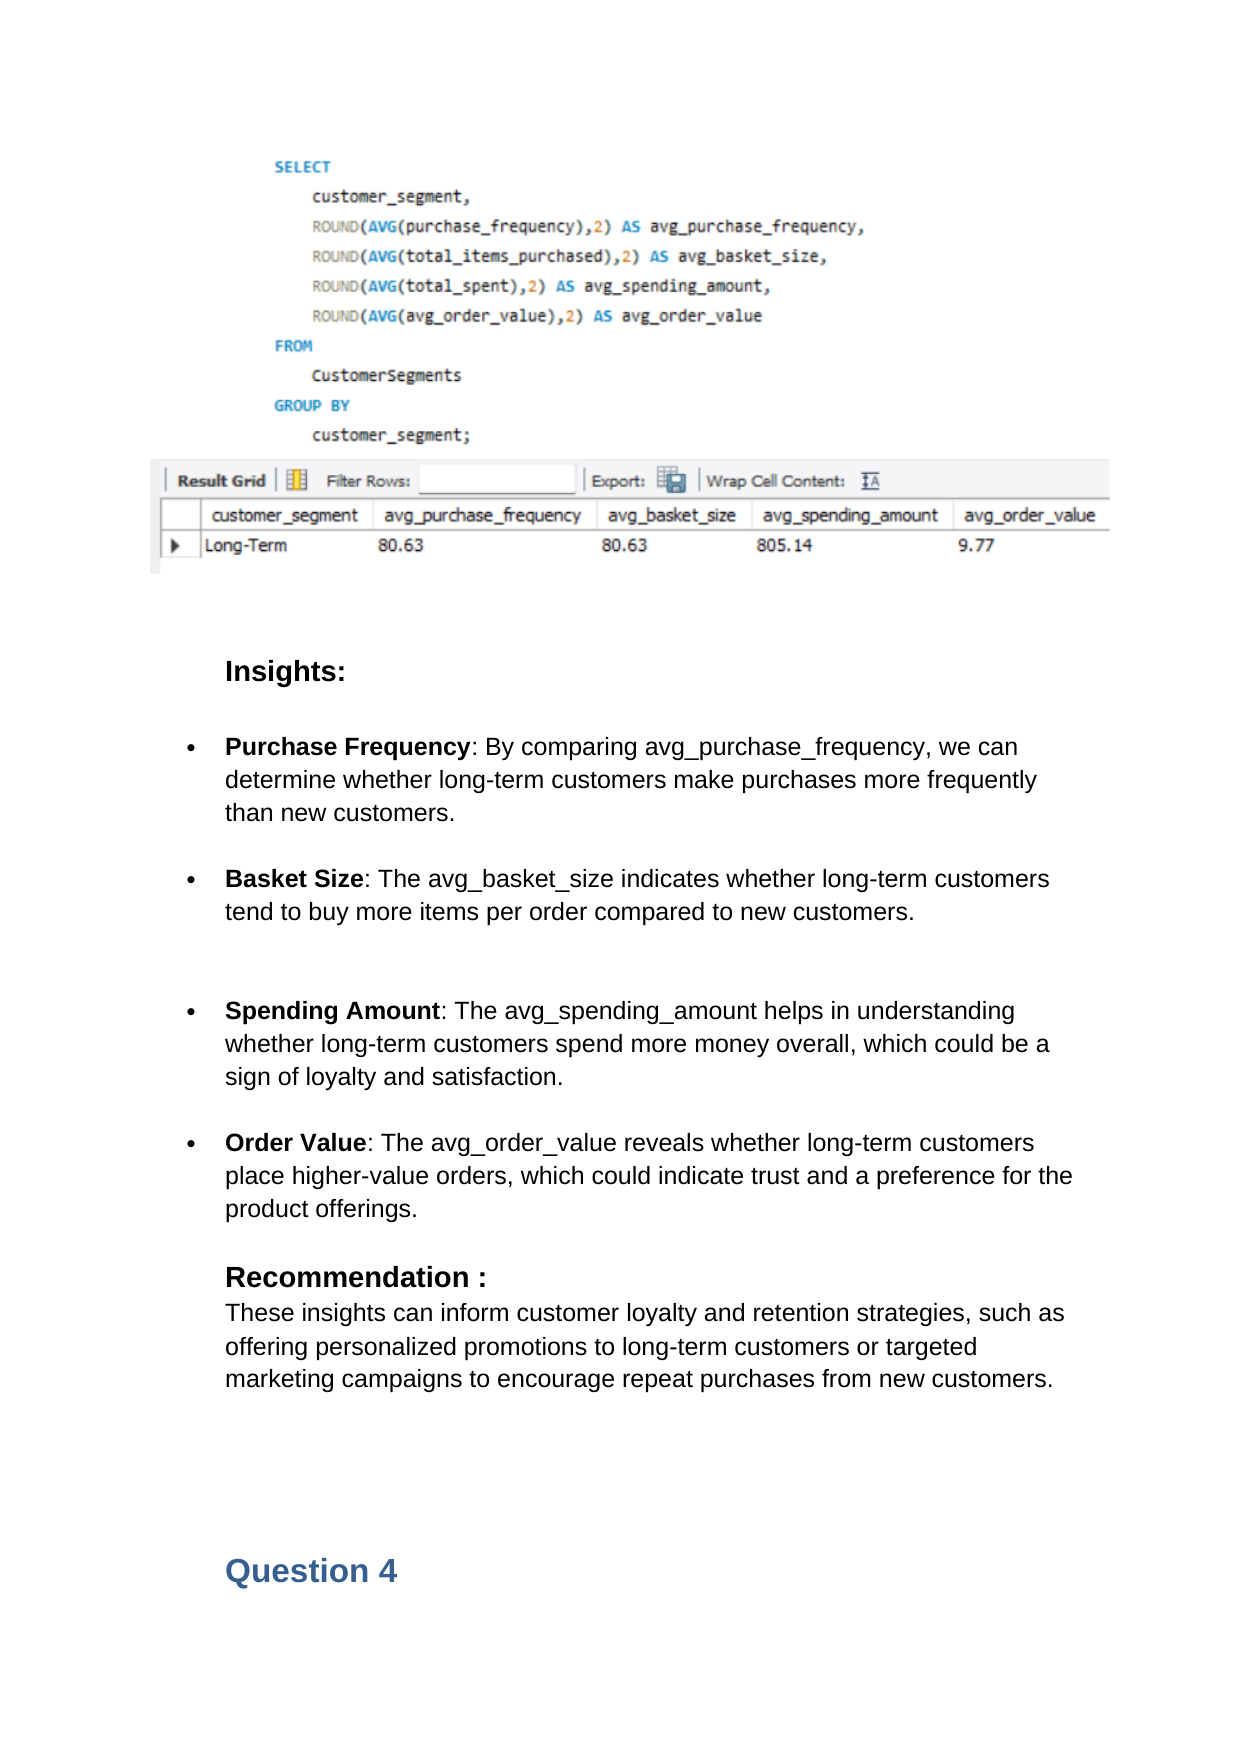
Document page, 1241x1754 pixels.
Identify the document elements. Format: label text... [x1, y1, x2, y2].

text Recommendation : [225, 1260, 1090, 1293]
list Order Value: The avg_order_value reveals whether long-term customers place higher-value orders, which could indicate trust and a preference for the product offerings. [187, 1128, 1090, 1223]
text These insights can inform customer loyalty and retention strategies, such as offering personalized promotions to long-term customers or targeted marketing campaigns to encourage repeat purchases from new customers. [225, 1298, 1090, 1393]
list Question 4 [225, 1551, 1090, 1589]
list Spending Amount: The avg_spending_amount helps in understanding whether long-term customers spend more money overall, which could be a sign of loyalty and satisfaction. [187, 996, 1090, 1091]
text Insights: [225, 654, 1090, 688]
list Purchase Frequency: By comparing avg_purchase_frequency, we can determine whether long-term customers make purchases more frequently than new customers. [187, 732, 1090, 826]
list Basket Size: The avg_basket_size indicates whether long-term customers tend to buy more items per order compared to new customers. [187, 864, 1090, 925]
picture [150, 150, 1110, 574]
